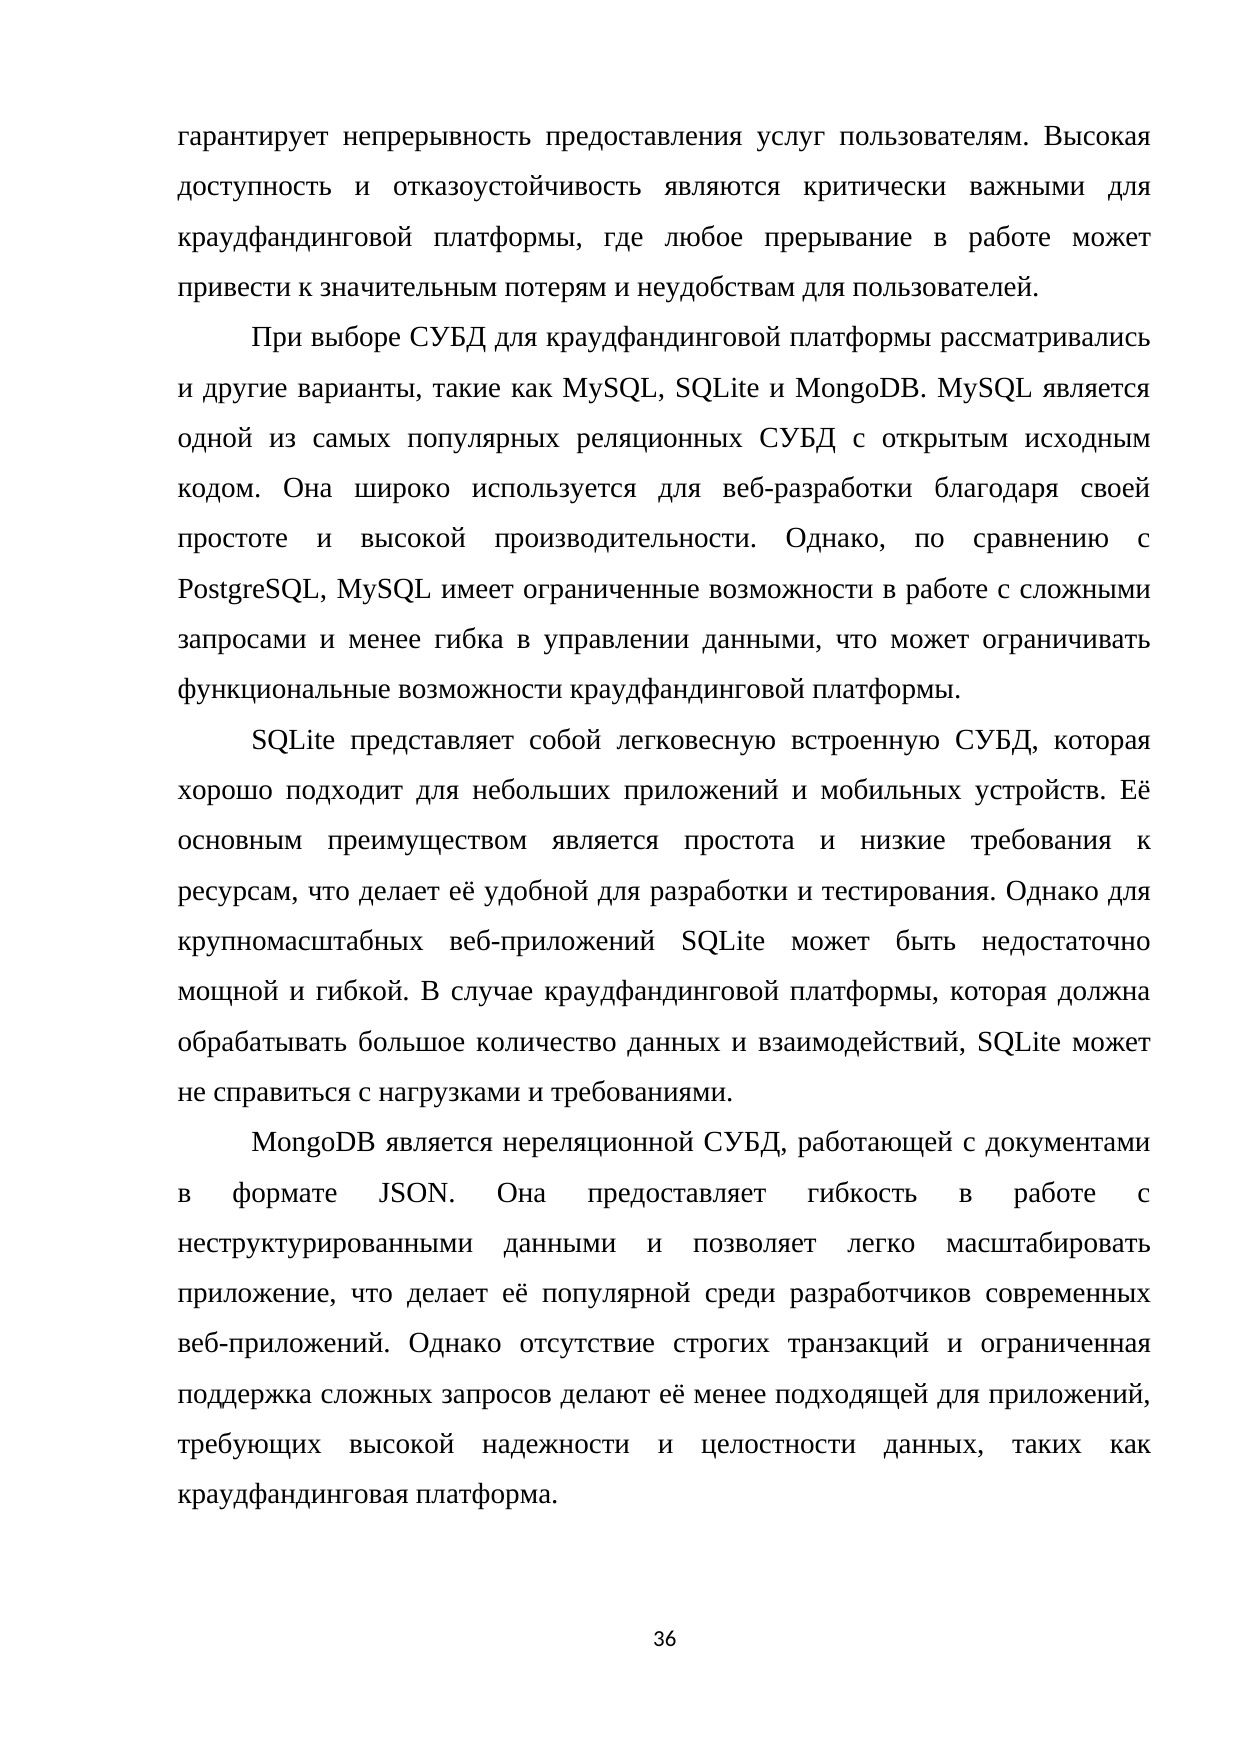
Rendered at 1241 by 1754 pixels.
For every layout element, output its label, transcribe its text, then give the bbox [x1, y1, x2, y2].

text SQLite представляет собой легковесную встроенную СУБД, которая хорошо подходит для небольших приложений и мобильных устройств. Её основным преимуществом является простота и низкие требования к ресурсам, что делает её удобной для разработки и тестирования. Однако для крупномасштабных веб-приложений SQLite может быть недостаточно мощной и гибкой. В случае краудфандинговой платформы, которая должна обрабатывать большое количество данных и взаимодействий, SQLite может не справиться с нагрузками и требованиями. [177, 722, 1152, 1108]
text При выборе СУБД для краудфандинговой платформы рассматривались и другие варианты, такие как MySQL, SQLite и MongoDB. MySQL является одной из самых популярных реляционных СУБД с открытым исходным кодом. Она широко используется для веб-разработки благодаря своей простоте и высокой производительности. Однако, по сравнению с PostgreSQL, MySQL имеет ограниченные возможности в работе с сложными запросами и менее гибка в управлении данными, что может ограничивать функциональные возможности краудфандинговой платформы. [177, 319, 1152, 705]
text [177, 118, 1152, 303]
text MongoDB является нереляционной СУБД, работающей с документами в формате JSON. Она предоставляет гибкость в работе с неструктурированными данными и позволяет легко масштабировать приложение, что делает её популярной среди разработчиков современных веб-приложений. Однако отсутствие строгих транзакций и ограниченная поддержка сложных запросов делают её менее подходящей для приложений, требующих высокой надежности и целостности данных, таких как краудфандинговая платформа. [177, 1124, 1152, 1510]
